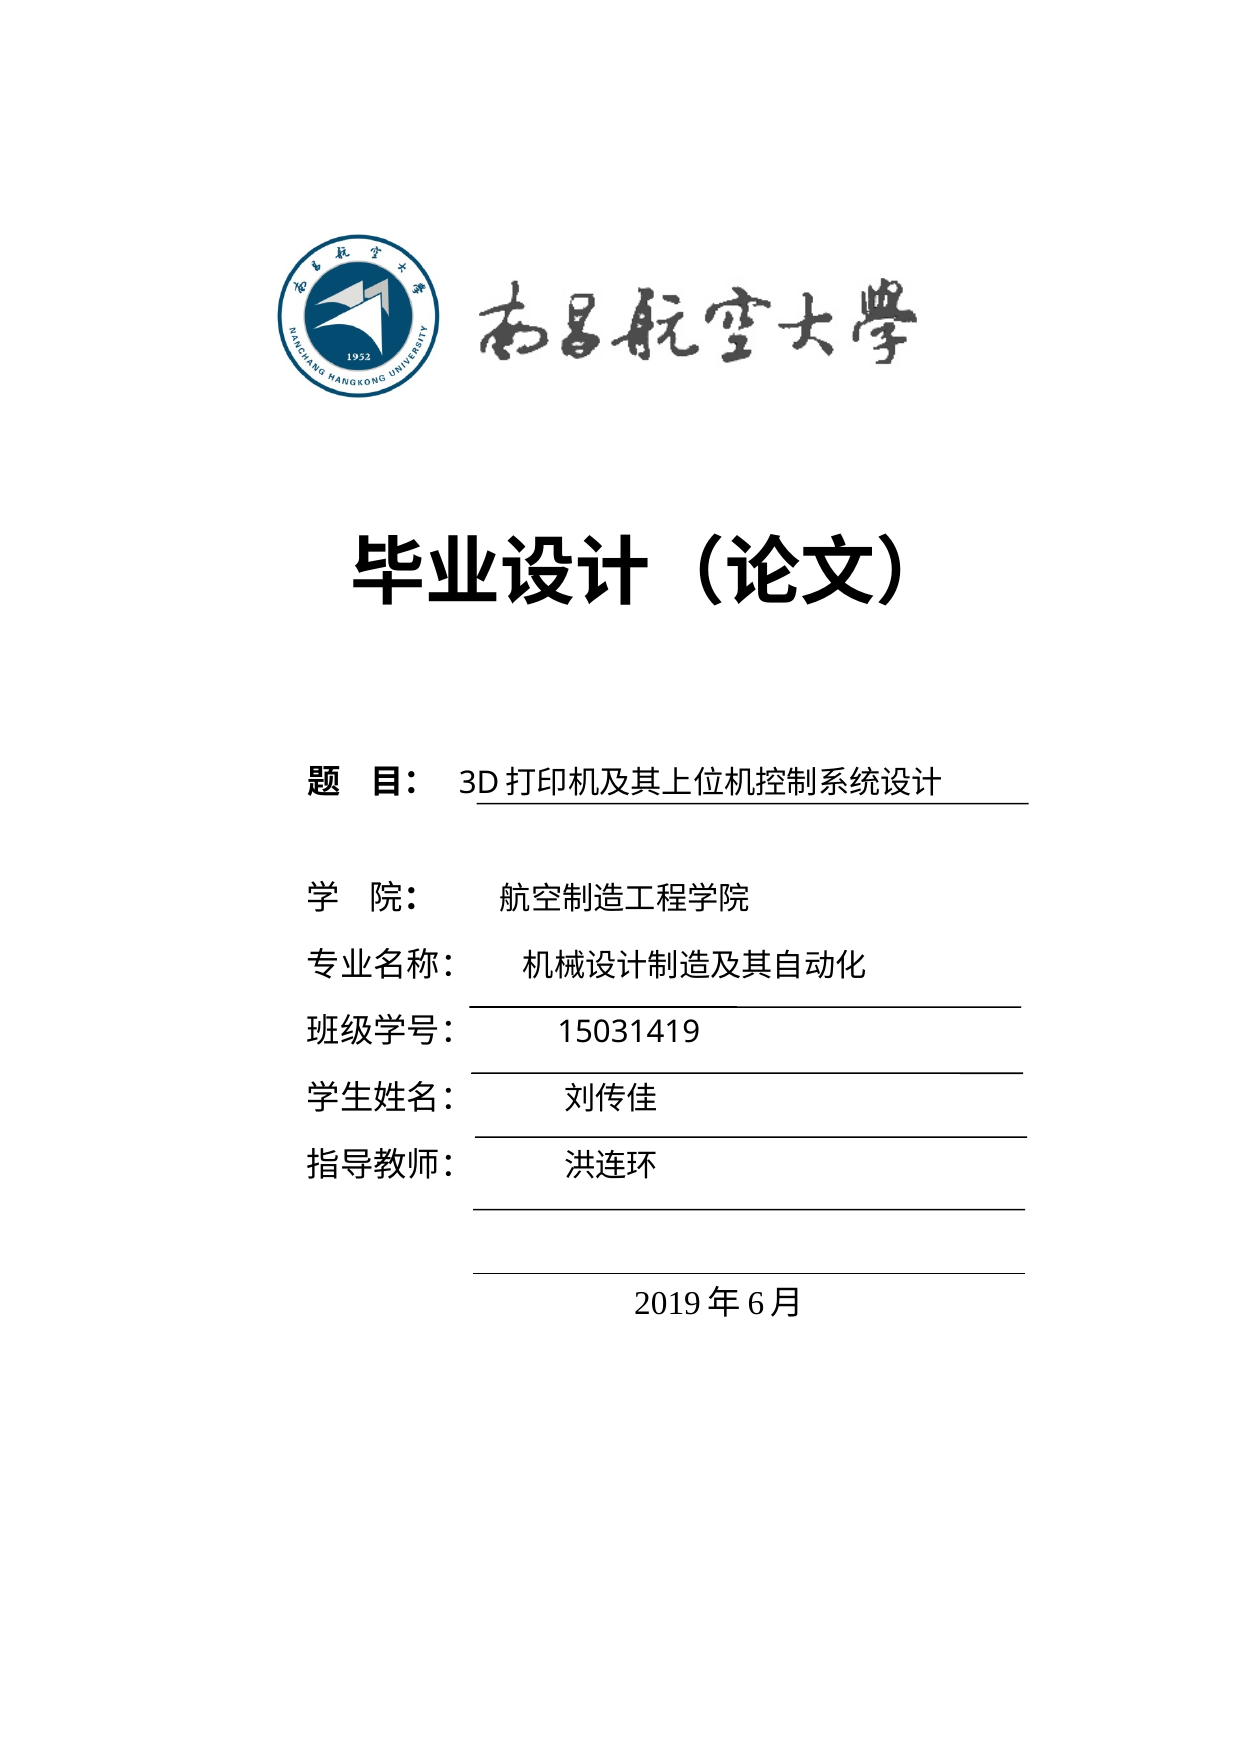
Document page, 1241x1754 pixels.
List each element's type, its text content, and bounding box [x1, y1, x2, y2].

text 题 目： 3D打印机及其上位机控制系统设计 [207, 754, 1092, 803]
text 专业名称： 机械设计制造及其自动化 [207, 923, 1092, 989]
text 2019年6月 [601, 1276, 1092, 1324]
text 毕业设计（论文） [207, 512, 1092, 621]
picture [263, 228, 451, 402]
text 学生姓名： 刘传佳 [207, 1056, 1092, 1123]
text 班级学号： 15031419 [207, 989, 1092, 1056]
text 学 院： 航空制造工程学院 [207, 856, 1092, 923]
text 指导教师： 洪连环 [207, 1123, 1092, 1189]
